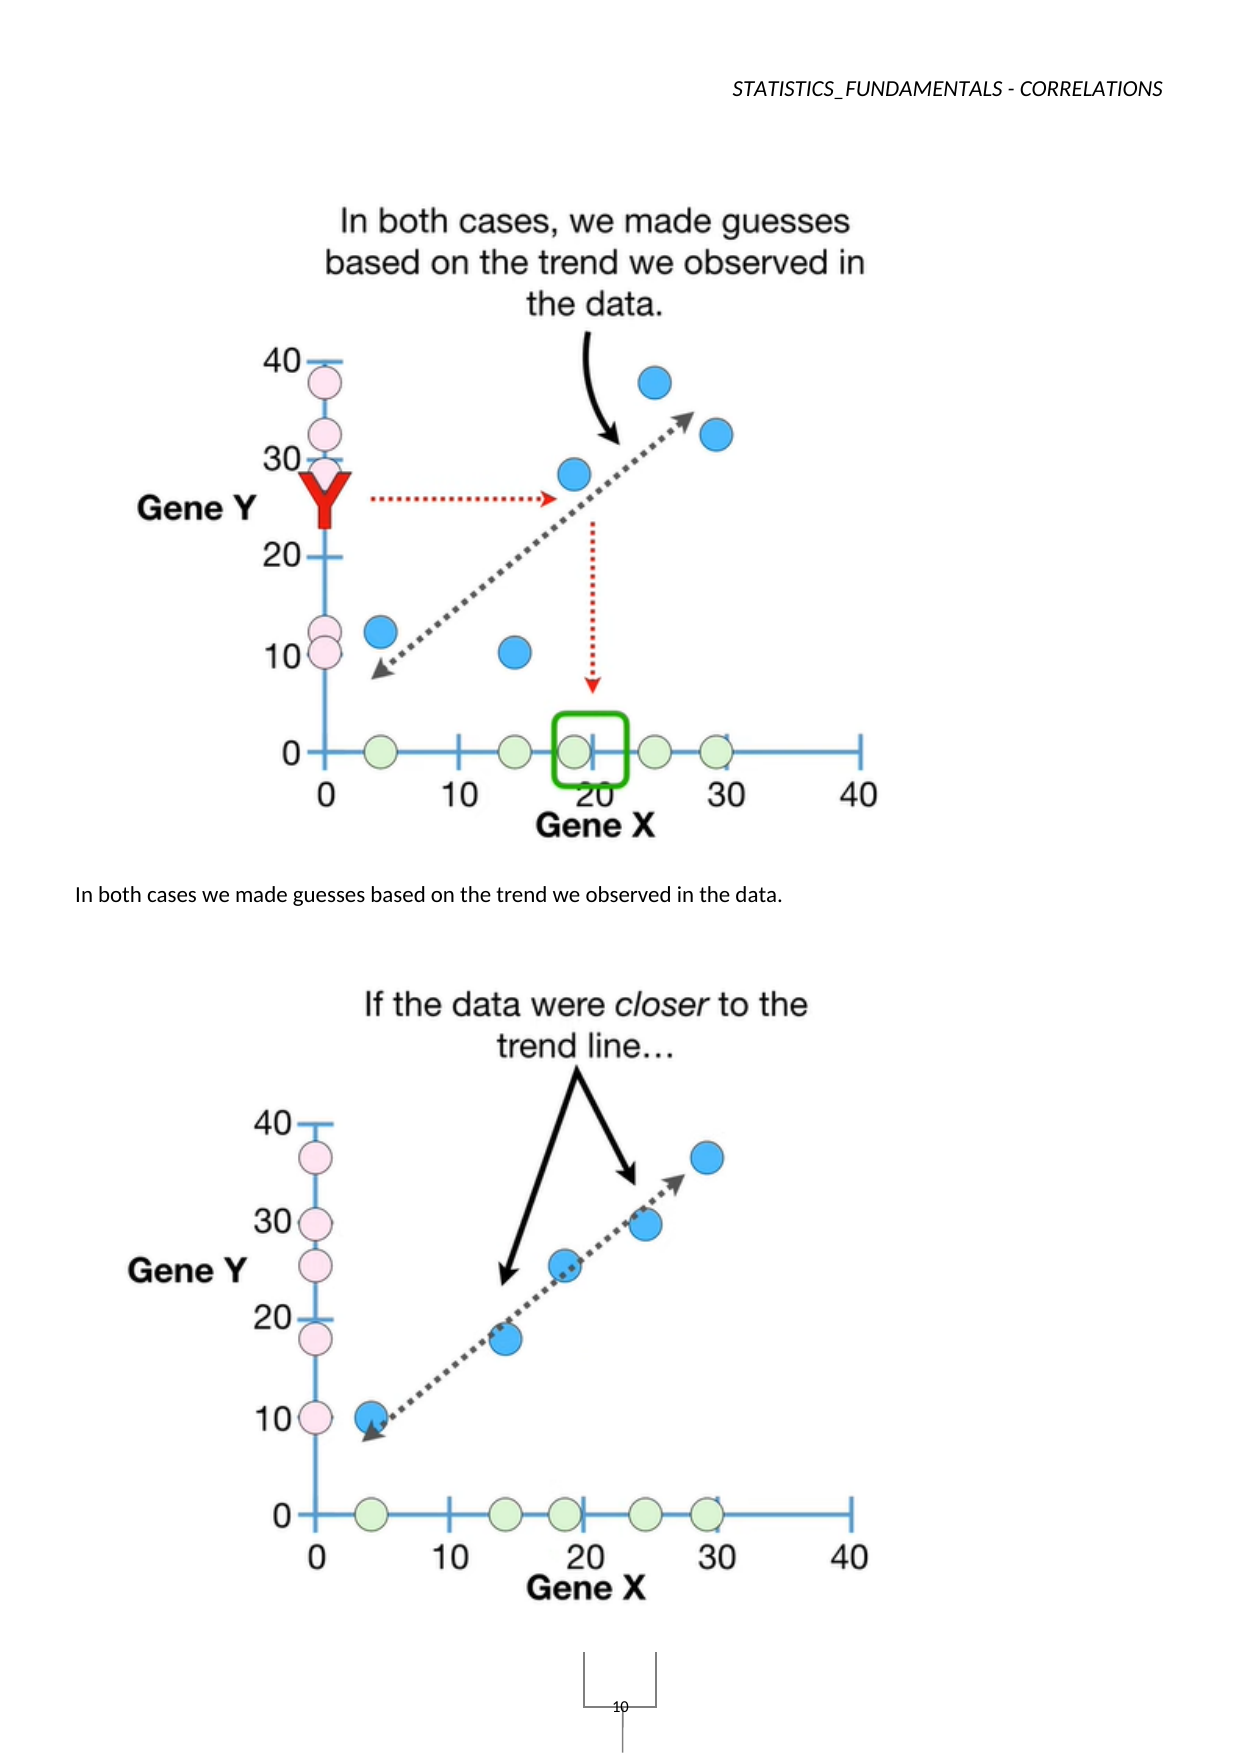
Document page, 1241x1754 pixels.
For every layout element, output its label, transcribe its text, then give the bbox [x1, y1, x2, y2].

picture [75, 935, 977, 1652]
picture [75, 157, 1019, 880]
text In both cases we made guesses based on the trend we observed in the data. [75, 880, 1165, 908]
